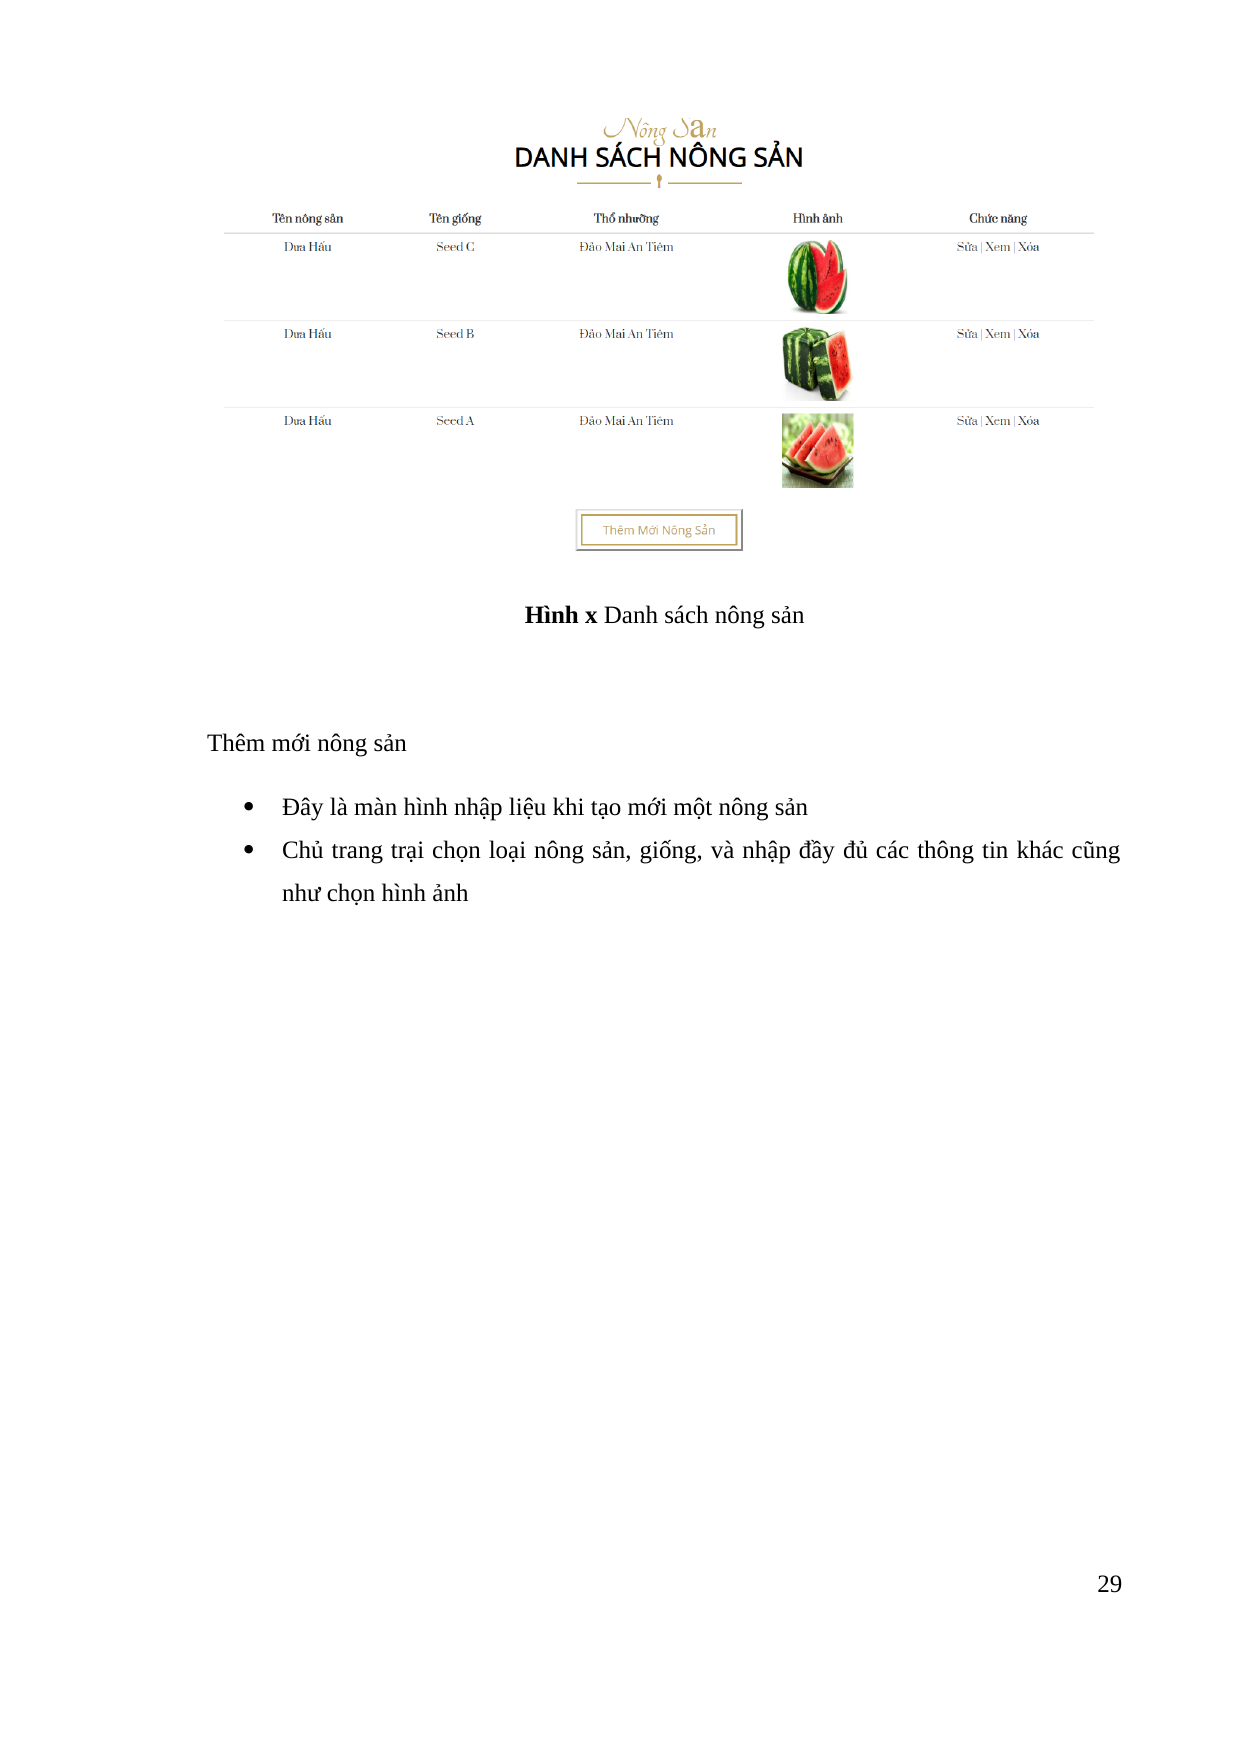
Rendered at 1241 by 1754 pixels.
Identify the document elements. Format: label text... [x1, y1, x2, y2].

list Chủ trang trại chọn loại nông sản, giống, và nhập đầy đủ các thông tin khác cũng như chọn hình ảnh [244, 835, 1122, 907]
text Hình x Danh sách nông sản [207, 600, 1122, 629]
list Đây là màn hình nhập liệu khi tạo mới một nông sản [244, 792, 1122, 821]
picture [207, 118, 1122, 565]
text Thêm mới nông sản [207, 728, 1122, 757]
